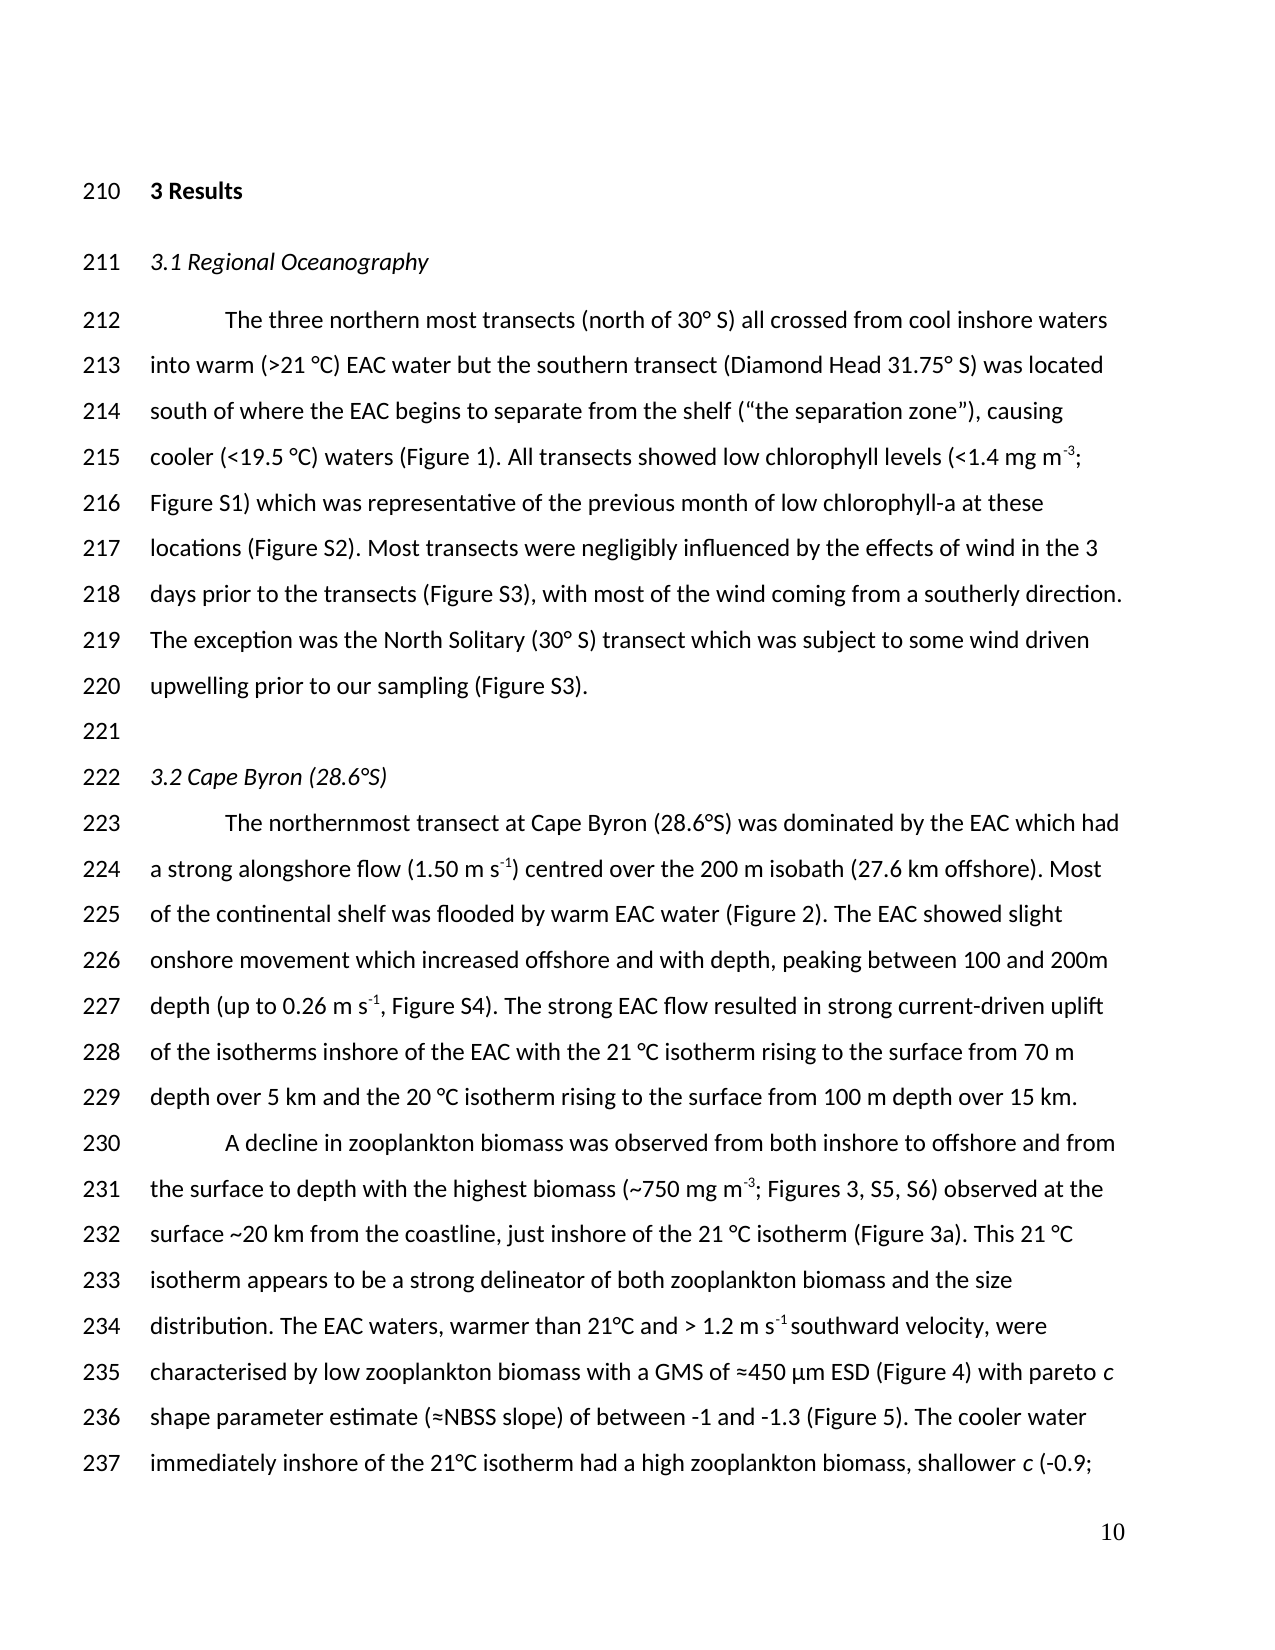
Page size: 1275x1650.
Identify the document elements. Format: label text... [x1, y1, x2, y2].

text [150, 1127, 1125, 1478]
text The northernmost transect at Cape Byron (28.6°S) was dominated by the EAC which had a strong alongshore flow (1.50 m s-1) centred over the 200 m isobath (27.6 km offshore). Most of the continental shelf was flooded by warm EAC water (Figure 2). The EAC showed slight onshore movement which increased offshore and with depth, peaking between 100 and 200m depth (up to 0.26 m s-1, Figure S4). The strong EAC flow resulted in strong current-driven uplift of the isotherms inshore of the EAC with the 21 °C isotherm rising to the surface from 70 m depth over 5 km and the 20 °C isotherm rising to the surface from 100 m depth over 15 km. [150, 807, 1125, 1112]
text 3.2 Cape Byron (28.6°S) [150, 761, 1125, 792]
subtitle 3.1 Regional Oceanography [150, 246, 1125, 276]
subtitle 3 Results [150, 175, 1125, 206]
text The three northern most transects (north of 30° S) all crossed from cool inshore waters into warm (>21 °C) EAC water but the southern transect (Diamond Head 31.75° S) was located south of where the EAC begins to separate from the shelf (“the separation zone”), causing cooler (<19.5 °C) waters (Figure 1). All transects showed low chlorophyll levels (<1.4 mg m-3; Figure S1) which was representative of the previous month of low chlorophyll-a at these locations (Figure S2). Most transects were negligibly influenced by the effects of wind in the 3 days prior to the transects (Figure S3), with most of the wind coming from a southerly direction. The exception was the North Solitary (30° S) transect which was subject to some wind driven upwelling prior to our sampling (Figure S3). [150, 304, 1125, 700]
